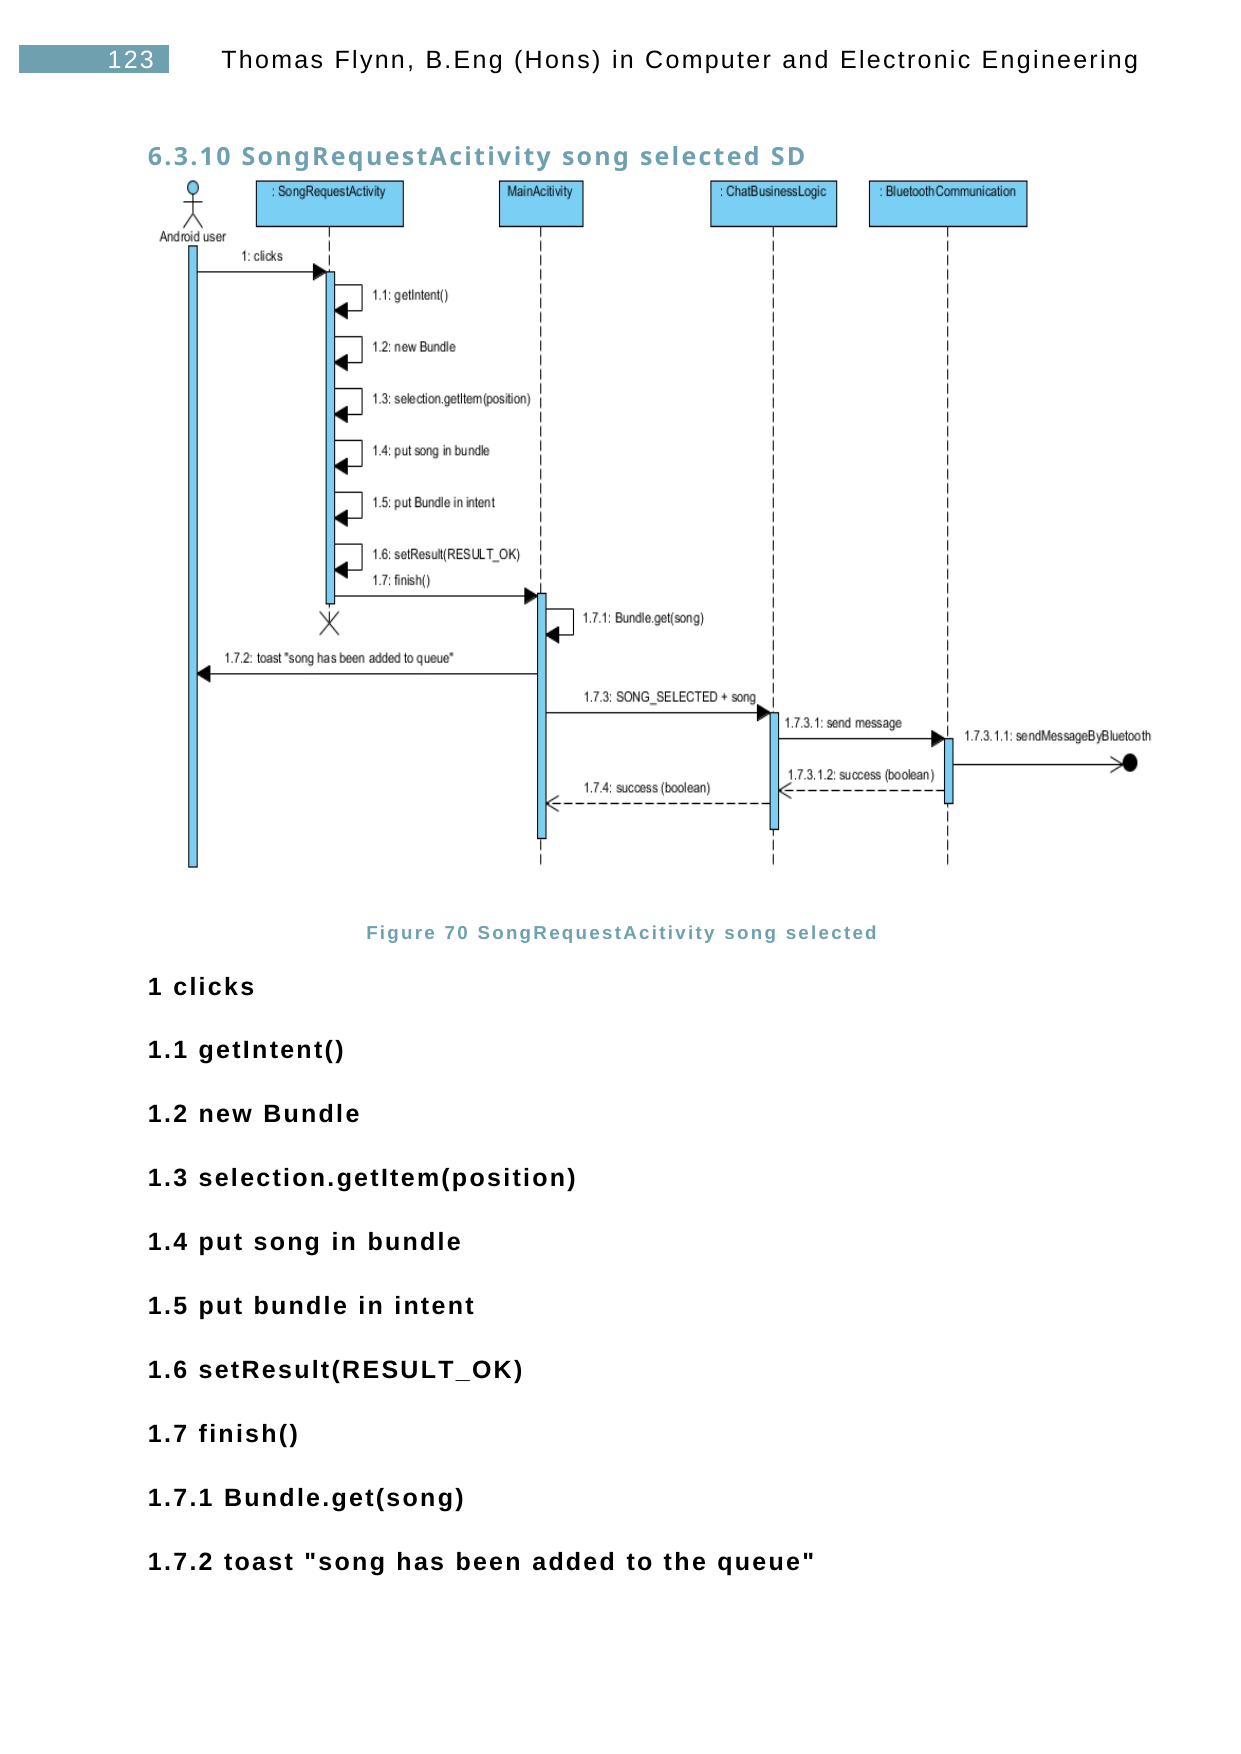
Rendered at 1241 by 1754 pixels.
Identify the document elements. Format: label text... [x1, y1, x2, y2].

text 1.3 selection.getItem(position) [148, 1163, 1122, 1192]
text 1 clicks [148, 971, 1122, 1000]
text 1.7.2 toast "song has been added to the queue" [148, 1547, 1122, 1576]
text 1.7 finish() [148, 1419, 1122, 1448]
picture [147, 178, 1166, 873]
text 1.6 setResult(RESULT_OK) [148, 1355, 1122, 1384]
text 1.5 put bundle in intent [148, 1291, 1122, 1320]
subtitle 6.3.10 SongRequestAcitivity song selected SD [148, 139, 1122, 173]
text 1.1 getIntent() [148, 1035, 1122, 1064]
text 1.7.1 Bundle.get(song) [148, 1483, 1122, 1512]
text 1.2 new Bundle [148, 1099, 1122, 1128]
text 1.4 put song in bundle [148, 1227, 1122, 1256]
